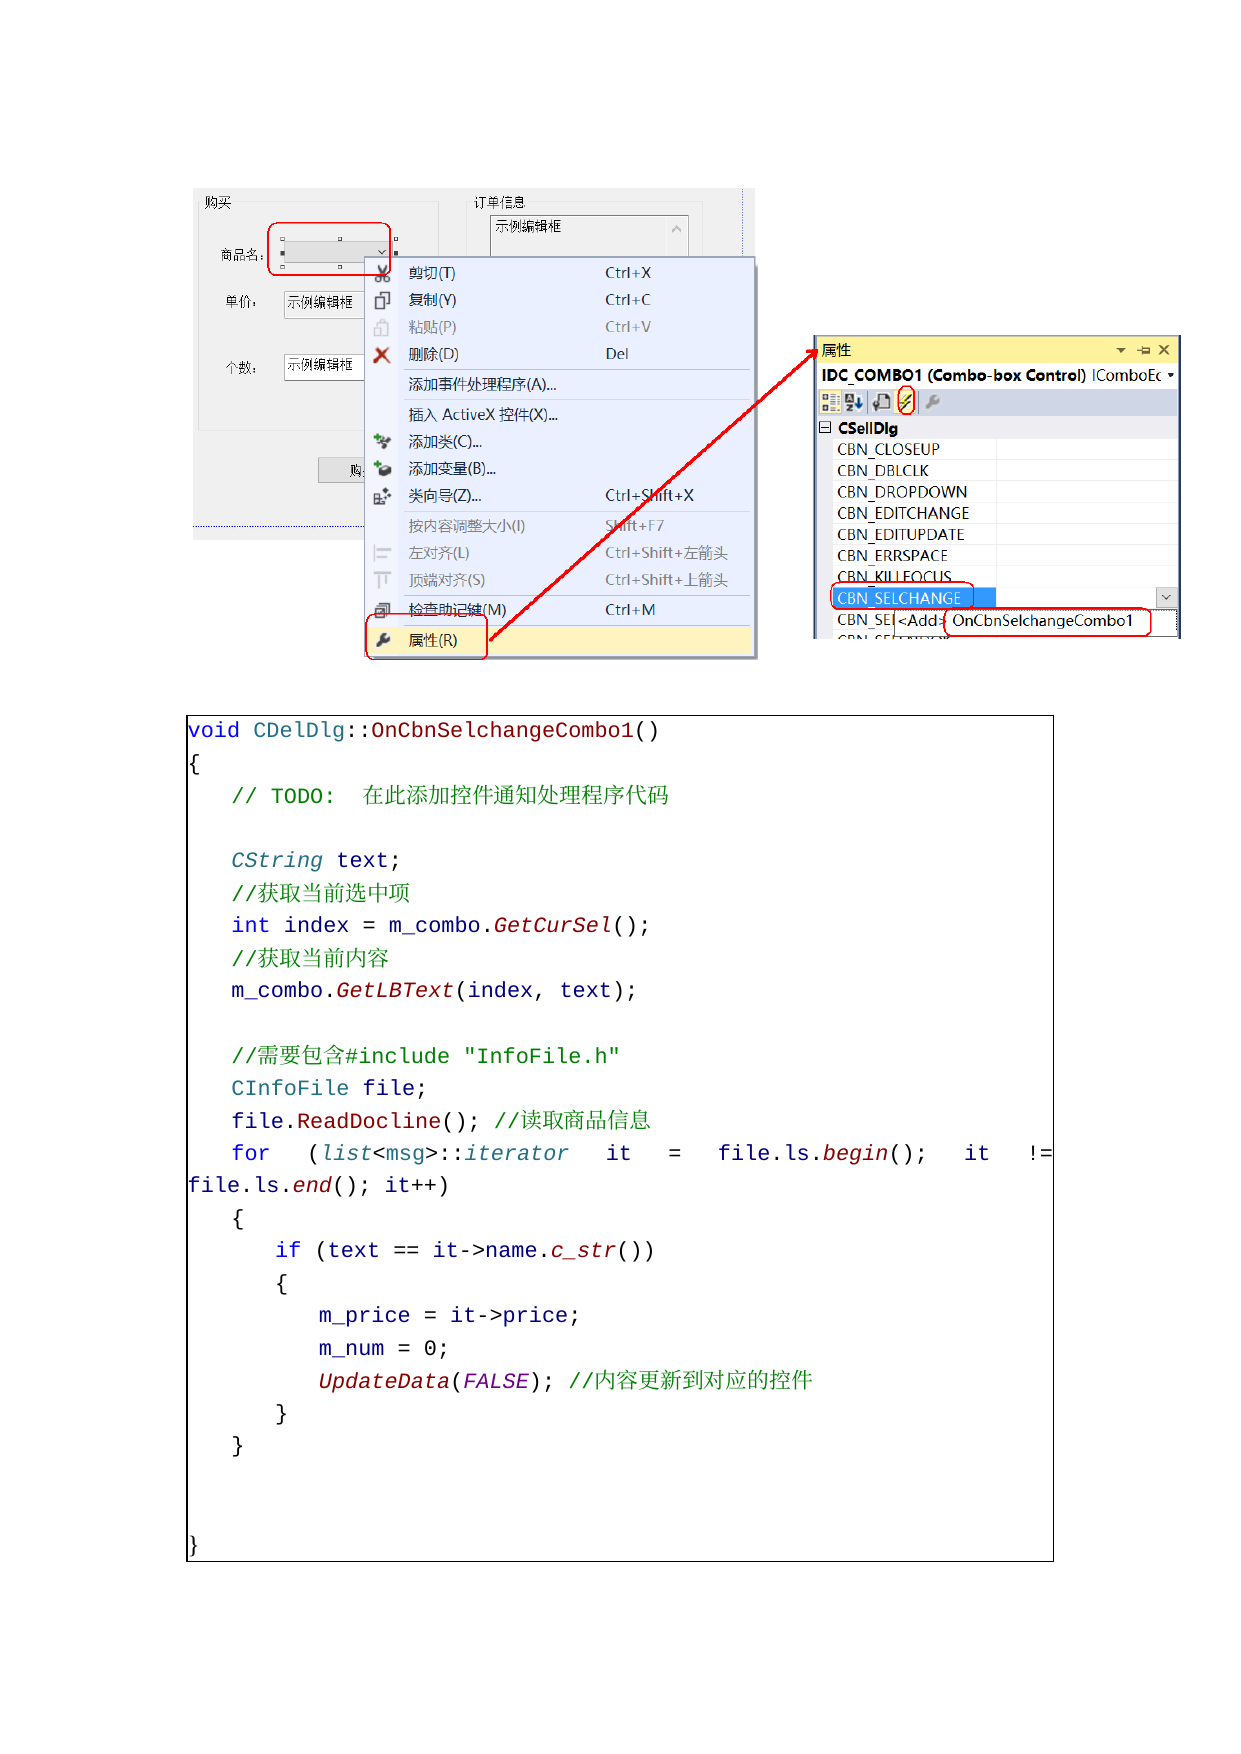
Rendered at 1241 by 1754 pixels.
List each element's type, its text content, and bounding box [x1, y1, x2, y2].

text m_combo.GetLBText(index, text); [188, 976, 1053, 1008]
text file.ReadDocline(); //读取商品信息 [188, 1106, 1053, 1138]
text m_num = 0; [188, 1333, 1053, 1366]
text for (list<msg>::iterator it = file.ls.begin(); it != file.ls.end(); it++) [188, 1138, 1053, 1203]
text if (text == it->name.c_str()) [188, 1236, 1053, 1268]
text // TODO: 在此添加控件通知处理程序代码 [188, 781, 1053, 813]
text } [188, 1398, 1053, 1431]
text //需要包含#include "InfoFile.h" [188, 1041, 1053, 1073]
text CString text; [188, 846, 1053, 878]
text int index = m_combo.GetCurSel(); [188, 911, 1053, 943]
text { [188, 1203, 1053, 1236]
text { [188, 748, 1053, 781]
text } [188, 1527, 1053, 1561]
text //获取当前选中项 [188, 878, 1053, 911]
text UpdateData(FALSE); //内容更新到对应的控件 [188, 1366, 1053, 1398]
text { [188, 1268, 1053, 1301]
text m_price = it->price; [188, 1301, 1053, 1333]
text void CDelDlg::OnCbnSelchangeCombo1() [188, 716, 1053, 748]
text CInfoFile file; [188, 1073, 1053, 1106]
text } [188, 1431, 1053, 1463]
text //获取当前内容 [188, 943, 1053, 976]
picture [187, 170, 1191, 673]
